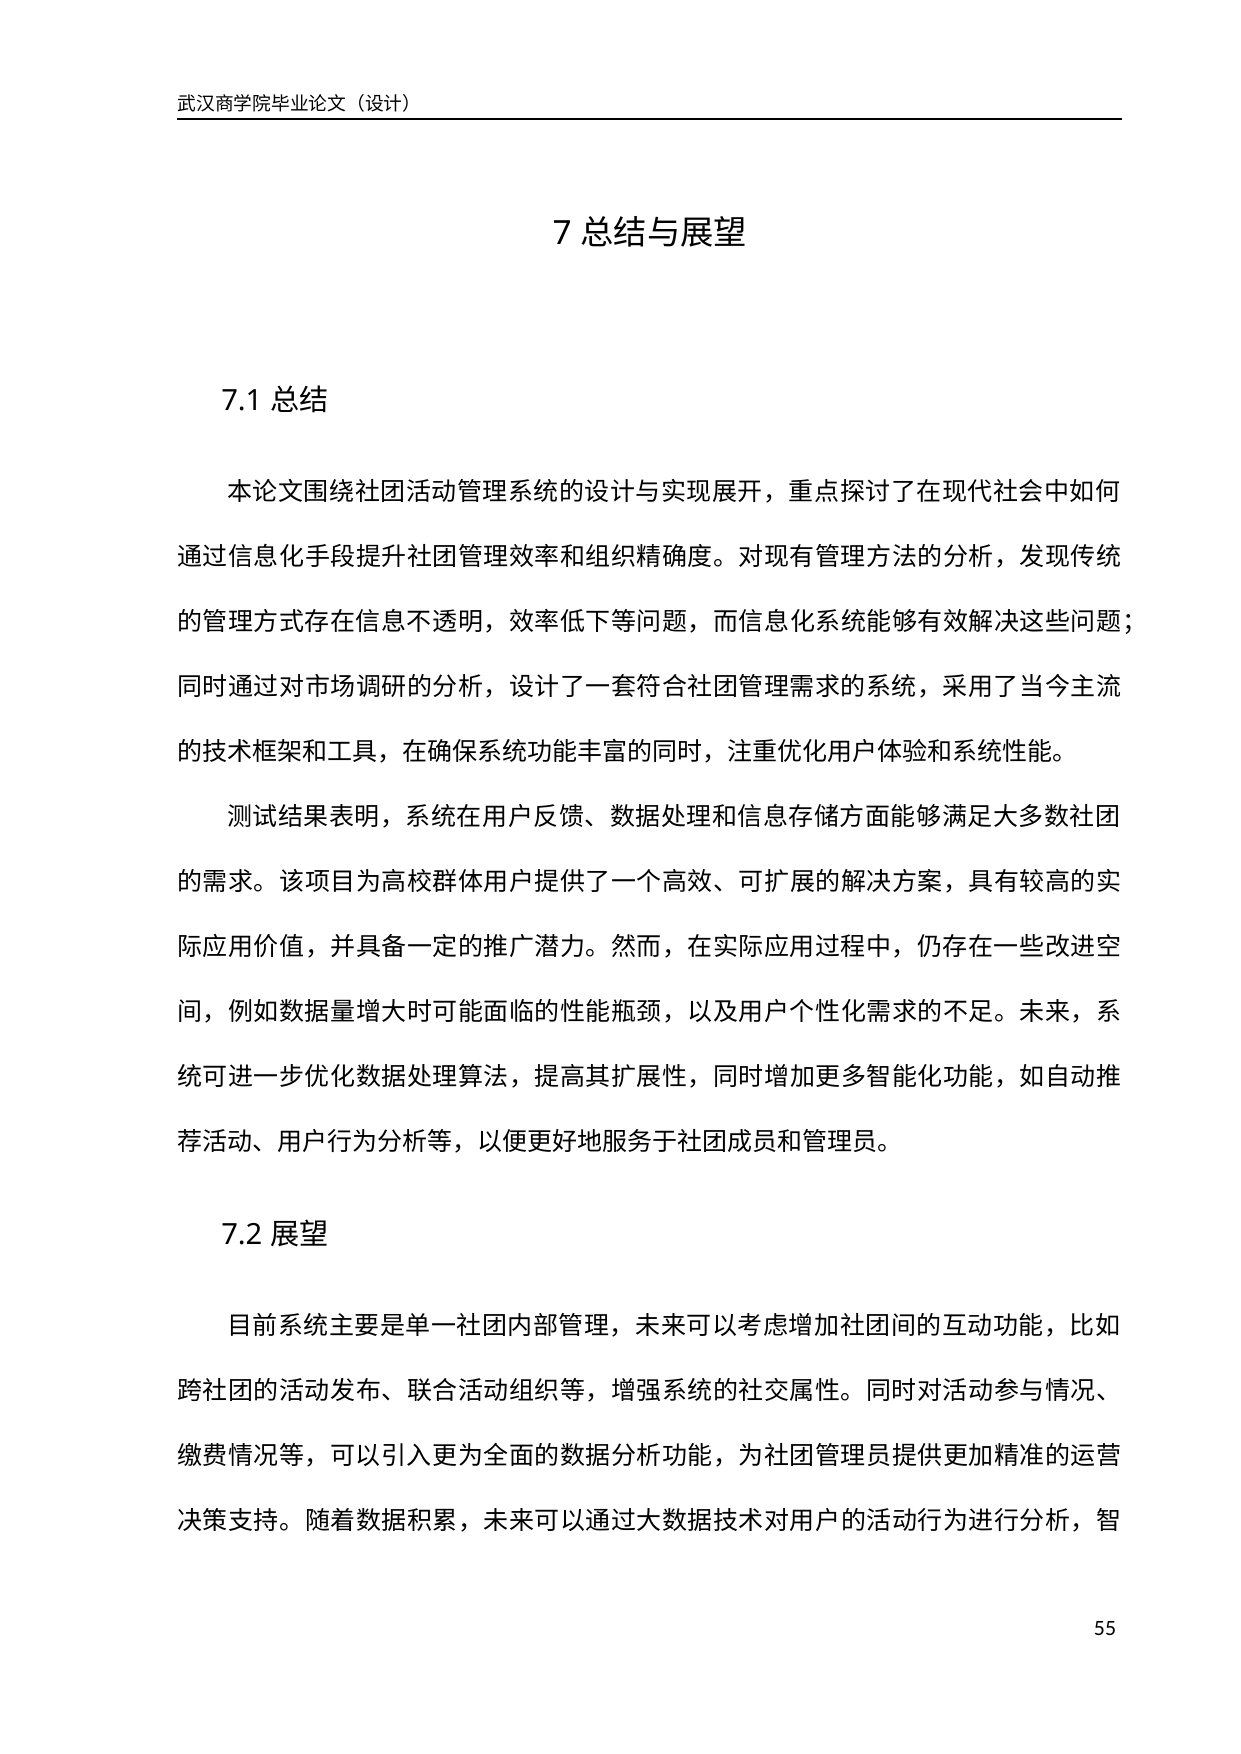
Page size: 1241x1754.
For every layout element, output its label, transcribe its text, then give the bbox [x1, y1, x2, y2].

text 本论文围绕社团活动管理系统的设计与实现展开，重点探讨了在现代社会中如何通过信息化手段提升社团管理效率和组织精确度。对现有管理方法的分析，发现传统的管理方式存在信息不透明，效率低下等问题，而信息化系统能够有效解决这些问题；同时通过对市场调研的分析，设计了一套符合社团管理需求的系统，采用了当今主流的技术框架和工具，在确保系统功能丰富的同时，注重优化用户体验和系统性能。 [177, 457, 1122, 782]
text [177, 1291, 1122, 1551]
subtitle 7 总结与展望 [177, 197, 1122, 262]
subtitle 7.1 总结 [221, 365, 1122, 430]
subtitle 7.2 展望 [221, 1199, 1122, 1264]
text 测试结果表明，系统在用户反馈、数据处理和信息存储方面能够满足大多数社团的需求。该项目为高校群体用户提供了一个高效、可扩展的解决方案，具有较高的实际应用价值，并具备一定的推广潜力。然而，在实际应用过程中，仍存在一些改进空间，例如数据量增大时可能面临的性能瓶颈，以及用户个性化需求的不足。未来，系统可进一步优化数据处理算法，提高其扩展性，同时增加更多智能化功能，如自动推荐活动、用户行为分析等，以便更好地服务于社团成员和管理员。 [177, 782, 1122, 1172]
